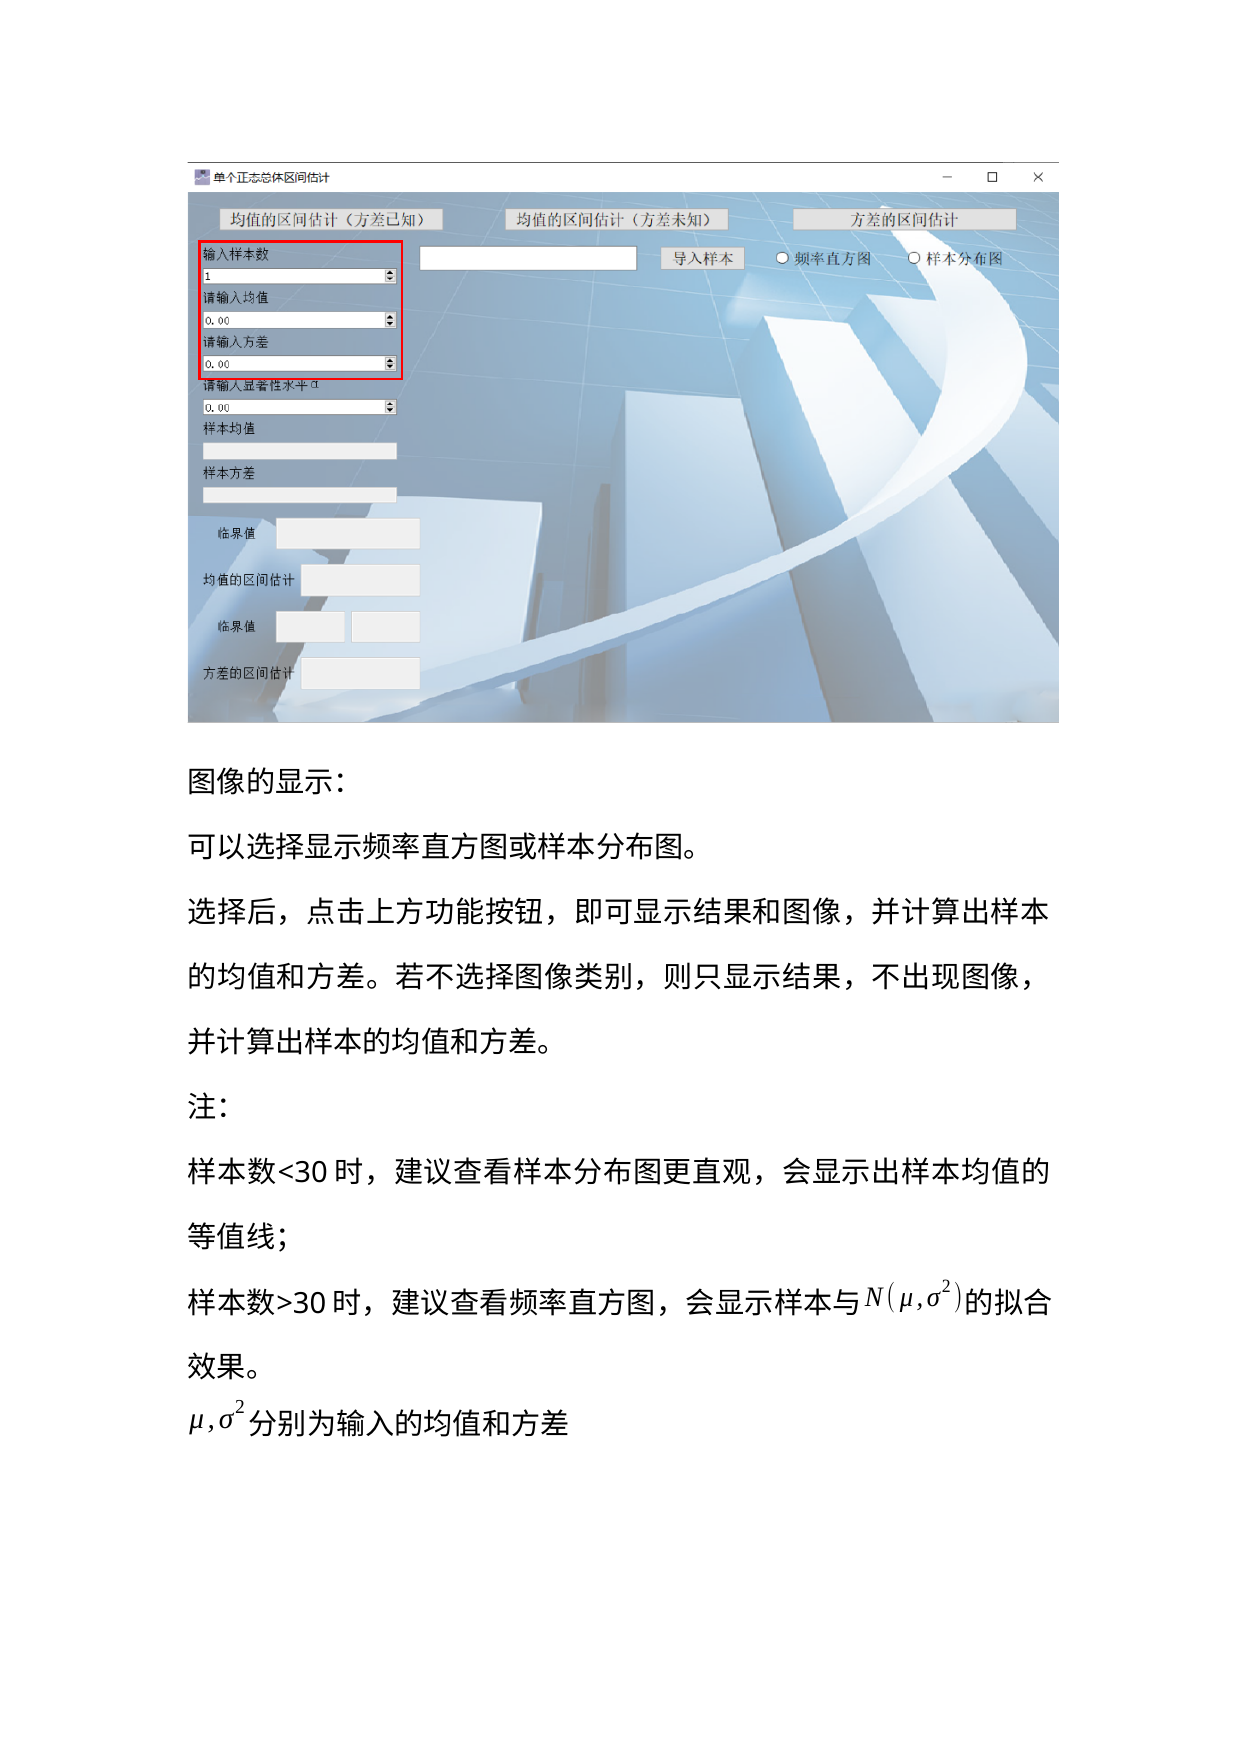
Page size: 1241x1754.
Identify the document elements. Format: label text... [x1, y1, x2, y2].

text 样本数>30时，建议查看频率直方图，会显示样本与的拟合效果。 [187, 1267, 1053, 1397]
picture [187, 162, 1059, 723]
text 选择后，点击上方功能按钮，即可显示结果和图像，并计算出样本的均值和方差。若不选择图像类别，则只显示结果，不出现图像，并计算出样本的均值和方差。 [187, 877, 1053, 1072]
text 可以选择显示频率直方图或样本分布图。 [187, 812, 1053, 877]
text 分别为输入的均值和方差 [187, 1397, 1053, 1462]
text 注： [187, 1072, 1053, 1137]
text 样本数<30时，建议查看样本分布图更直观，会显示出样本均值的等值线； [187, 1137, 1053, 1267]
text 图像的显示： [187, 747, 1053, 812]
